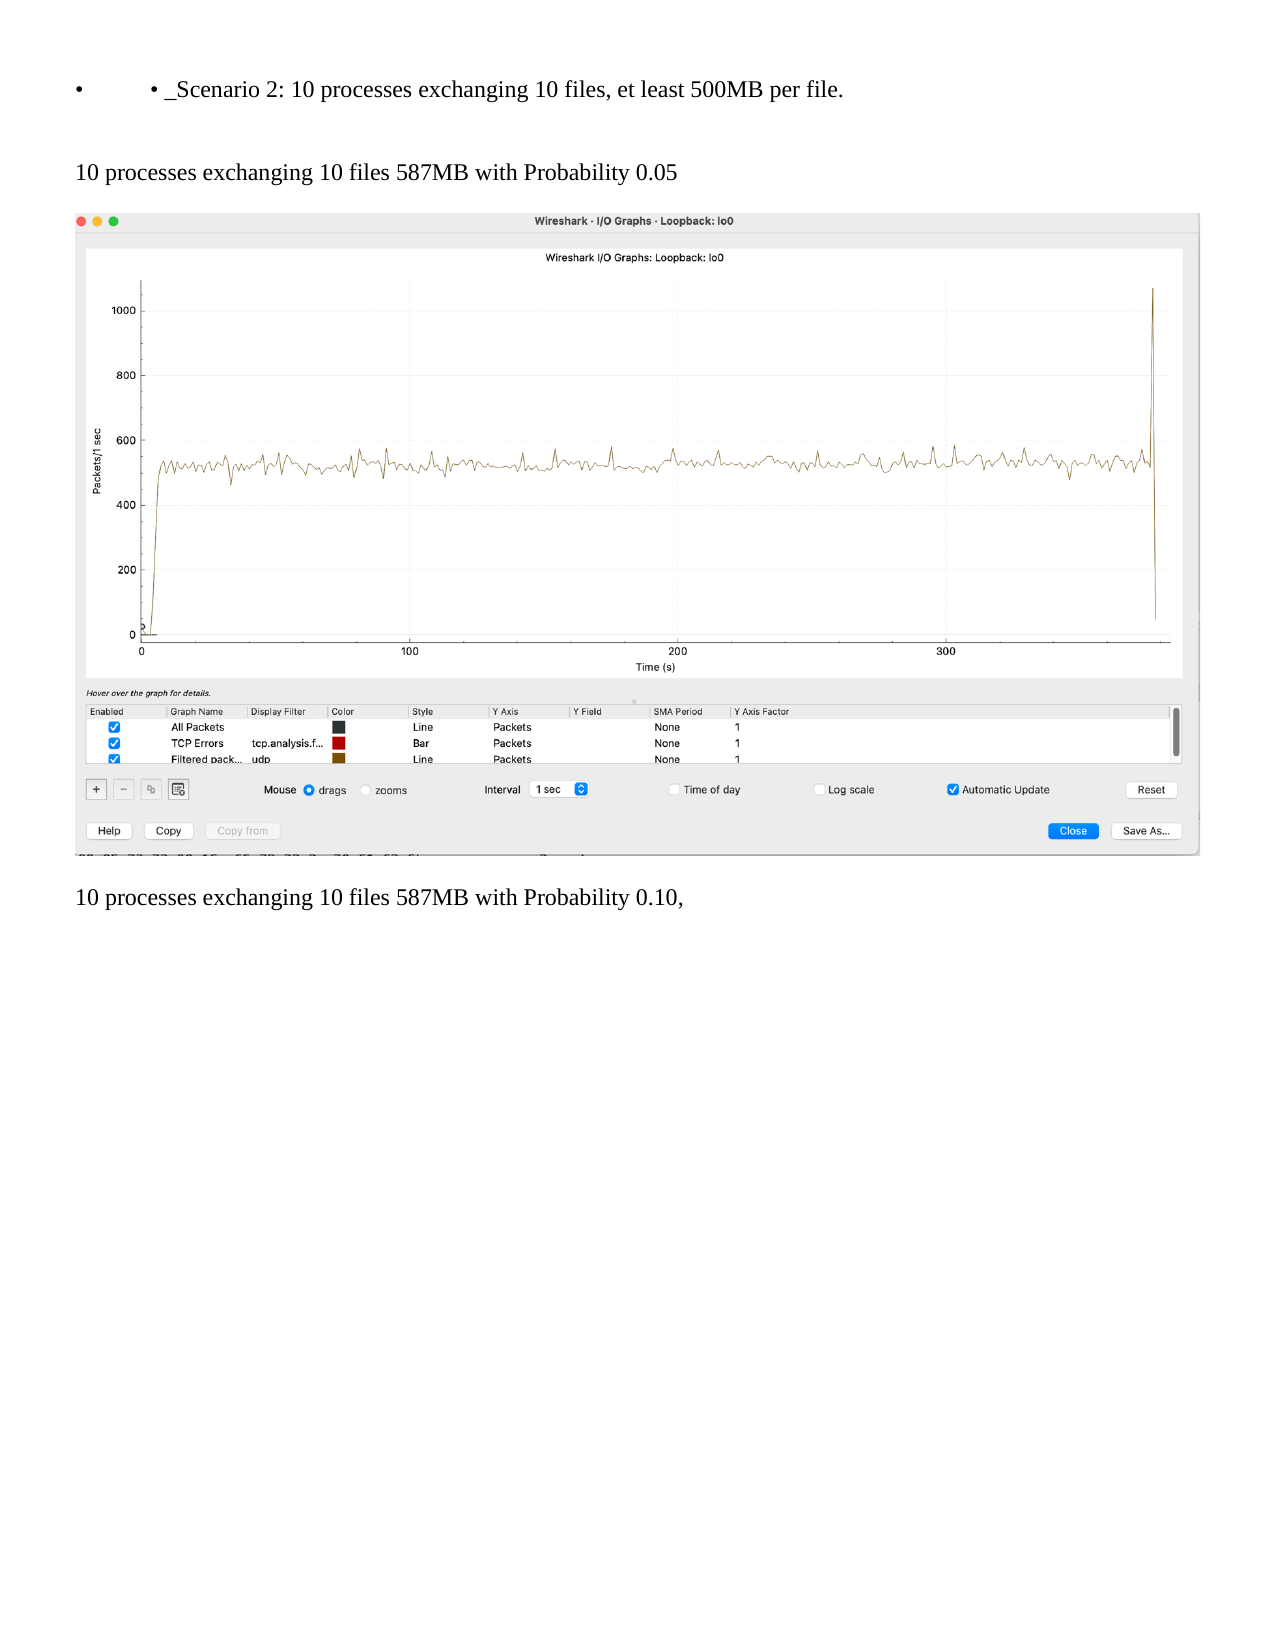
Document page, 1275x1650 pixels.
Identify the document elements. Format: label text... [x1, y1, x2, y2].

list • _Scenario 2: 10 processes exchanging 10 files, et least 500MB per file. [75, 75, 1200, 103]
text 10 processes exchanging 10 files 587MB with Probability 0.05 [75, 158, 1200, 185]
text 10 processes exchanging 10 files 587MB with Probability 0.10, [75, 883, 1200, 910]
picture [75, 213, 1200, 856]
